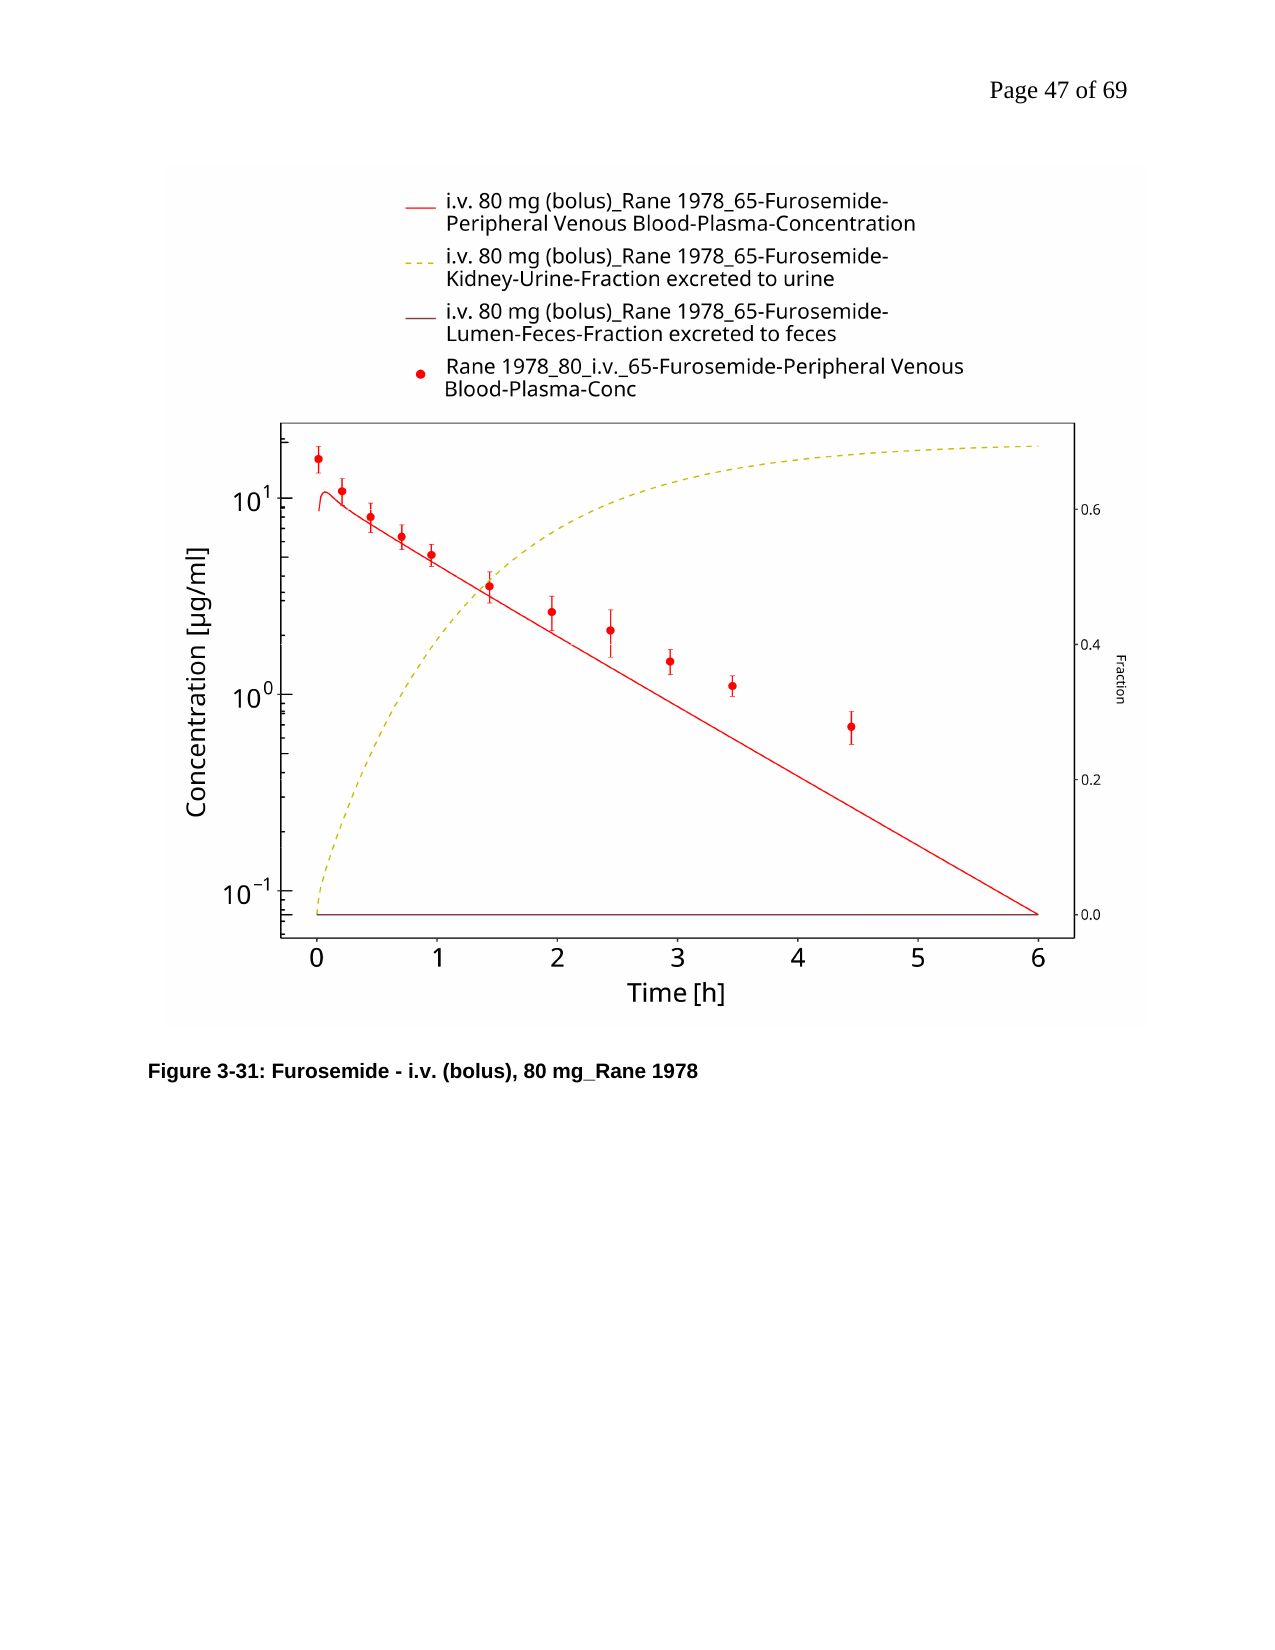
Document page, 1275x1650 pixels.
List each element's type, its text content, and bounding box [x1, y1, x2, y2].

text Figure 3-31: Furosemide - i.v. (bolus), 80 mg_Rane 1978 [148, 1058, 1127, 1082]
picture [166, 166, 1146, 1028]
